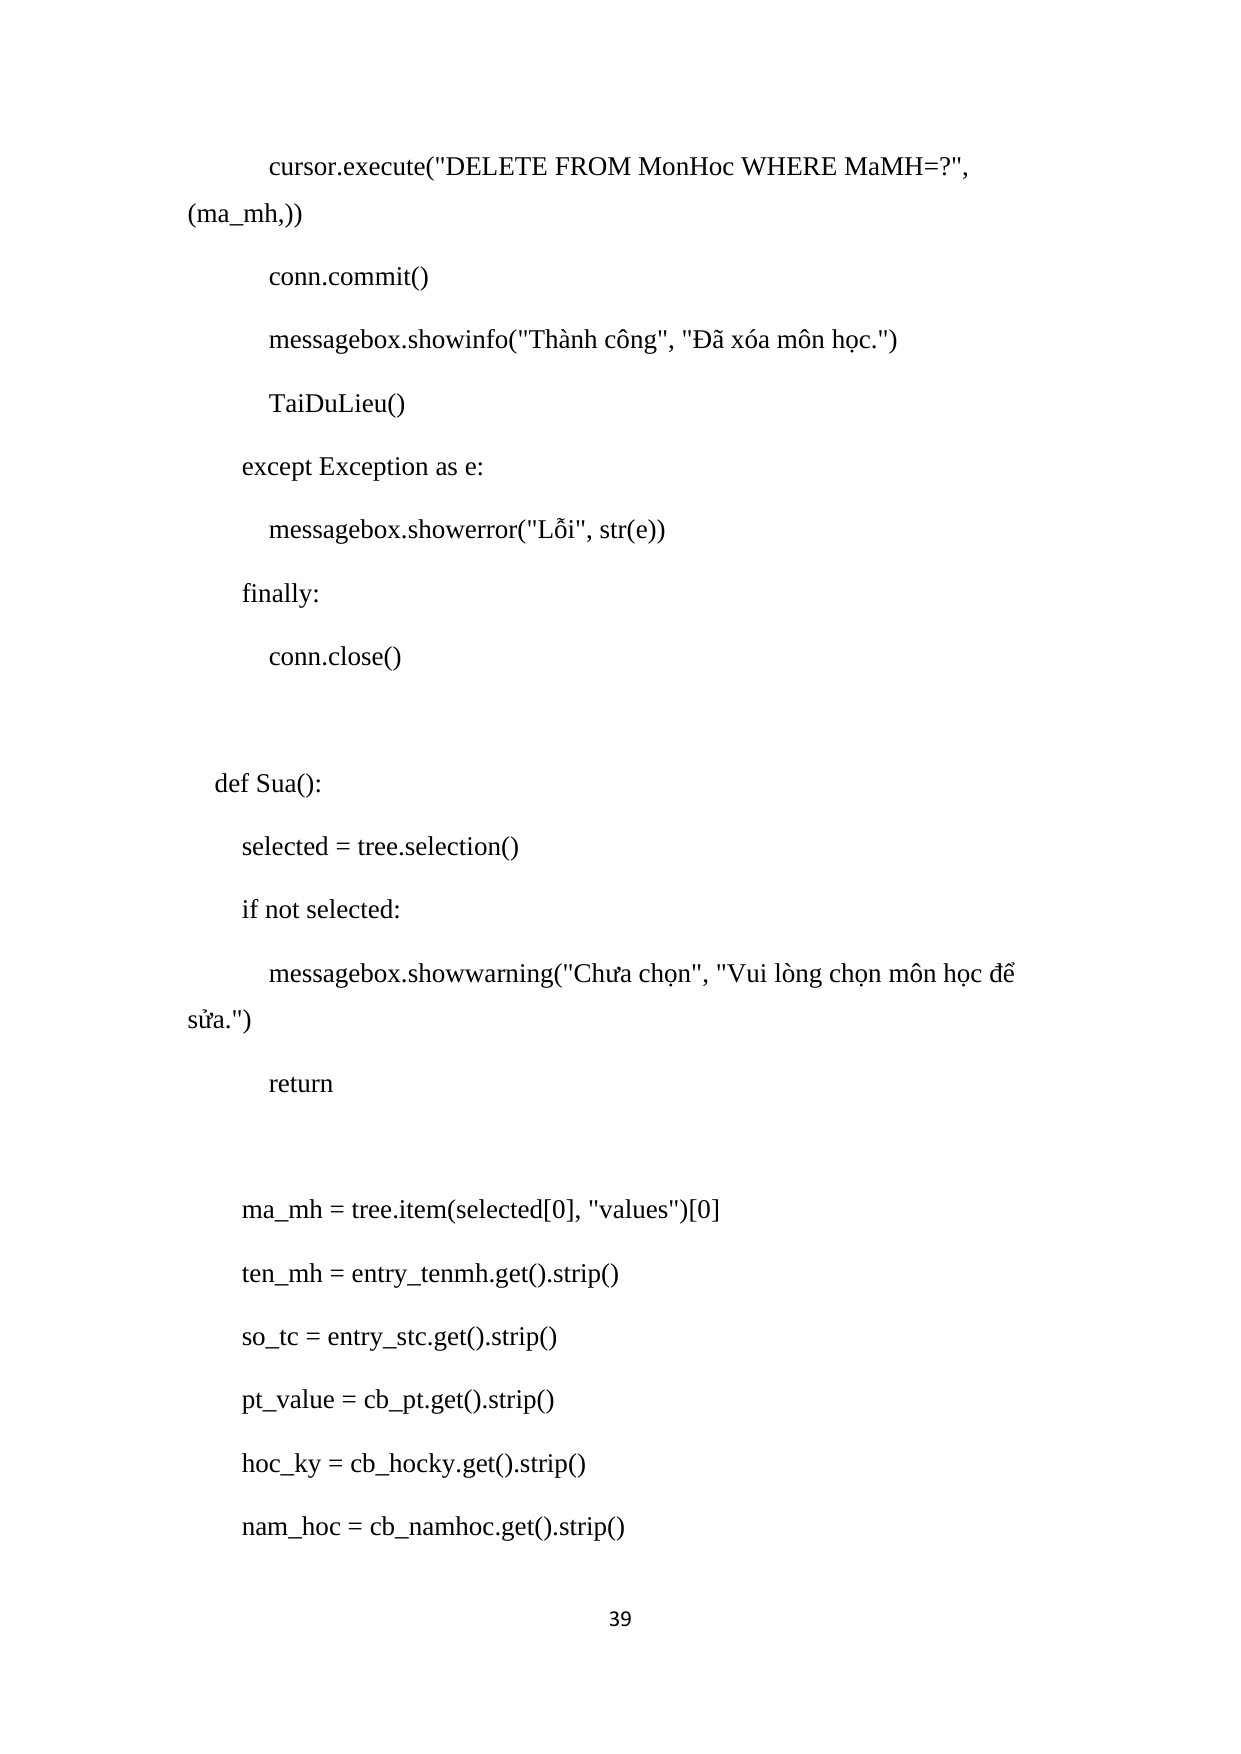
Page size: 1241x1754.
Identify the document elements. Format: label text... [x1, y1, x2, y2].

text def Sua(): [187, 767, 1053, 798]
text hoc_ky = cb_hocky.get().strip() [187, 1447, 1053, 1478]
text conn.close() [187, 640, 1053, 671]
text conn.commit() [187, 260, 1053, 291]
text ma_mh = tree.item(selected[0], "values")[0] [187, 1193, 1053, 1224]
text selected = tree.selection() [187, 830, 1053, 861]
text so_tc = entry_stc.get().strip() [187, 1320, 1053, 1351]
text finally: [187, 577, 1053, 608]
text return [187, 1067, 1053, 1098]
text TaiDuLieu() [187, 387, 1053, 418]
text messagebox.showwarning("Chưa chọn", "Vui lòng chọn môn học để sửa.") [187, 957, 1053, 1034]
text except Exception as e: [187, 450, 1053, 481]
text cursor.execute("DELETE FROM MonHoc WHERE MaMH=?", (ma_mh,)) [187, 150, 1053, 228]
text ten_mh = entry_tenmh.get().strip() [187, 1257, 1053, 1288]
text messagebox.showerror("Lỗi", str(e)) [187, 513, 1053, 544]
text messagebox.showinfo("Thành công", "Đã xóa môn học.") [187, 323, 1053, 354]
text nam_hoc = cb_namhoc.get().strip() [187, 1510, 1053, 1541]
text if not selected: [187, 893, 1053, 924]
text pt_value = cb_pt.get().strip() [187, 1383, 1053, 1414]
